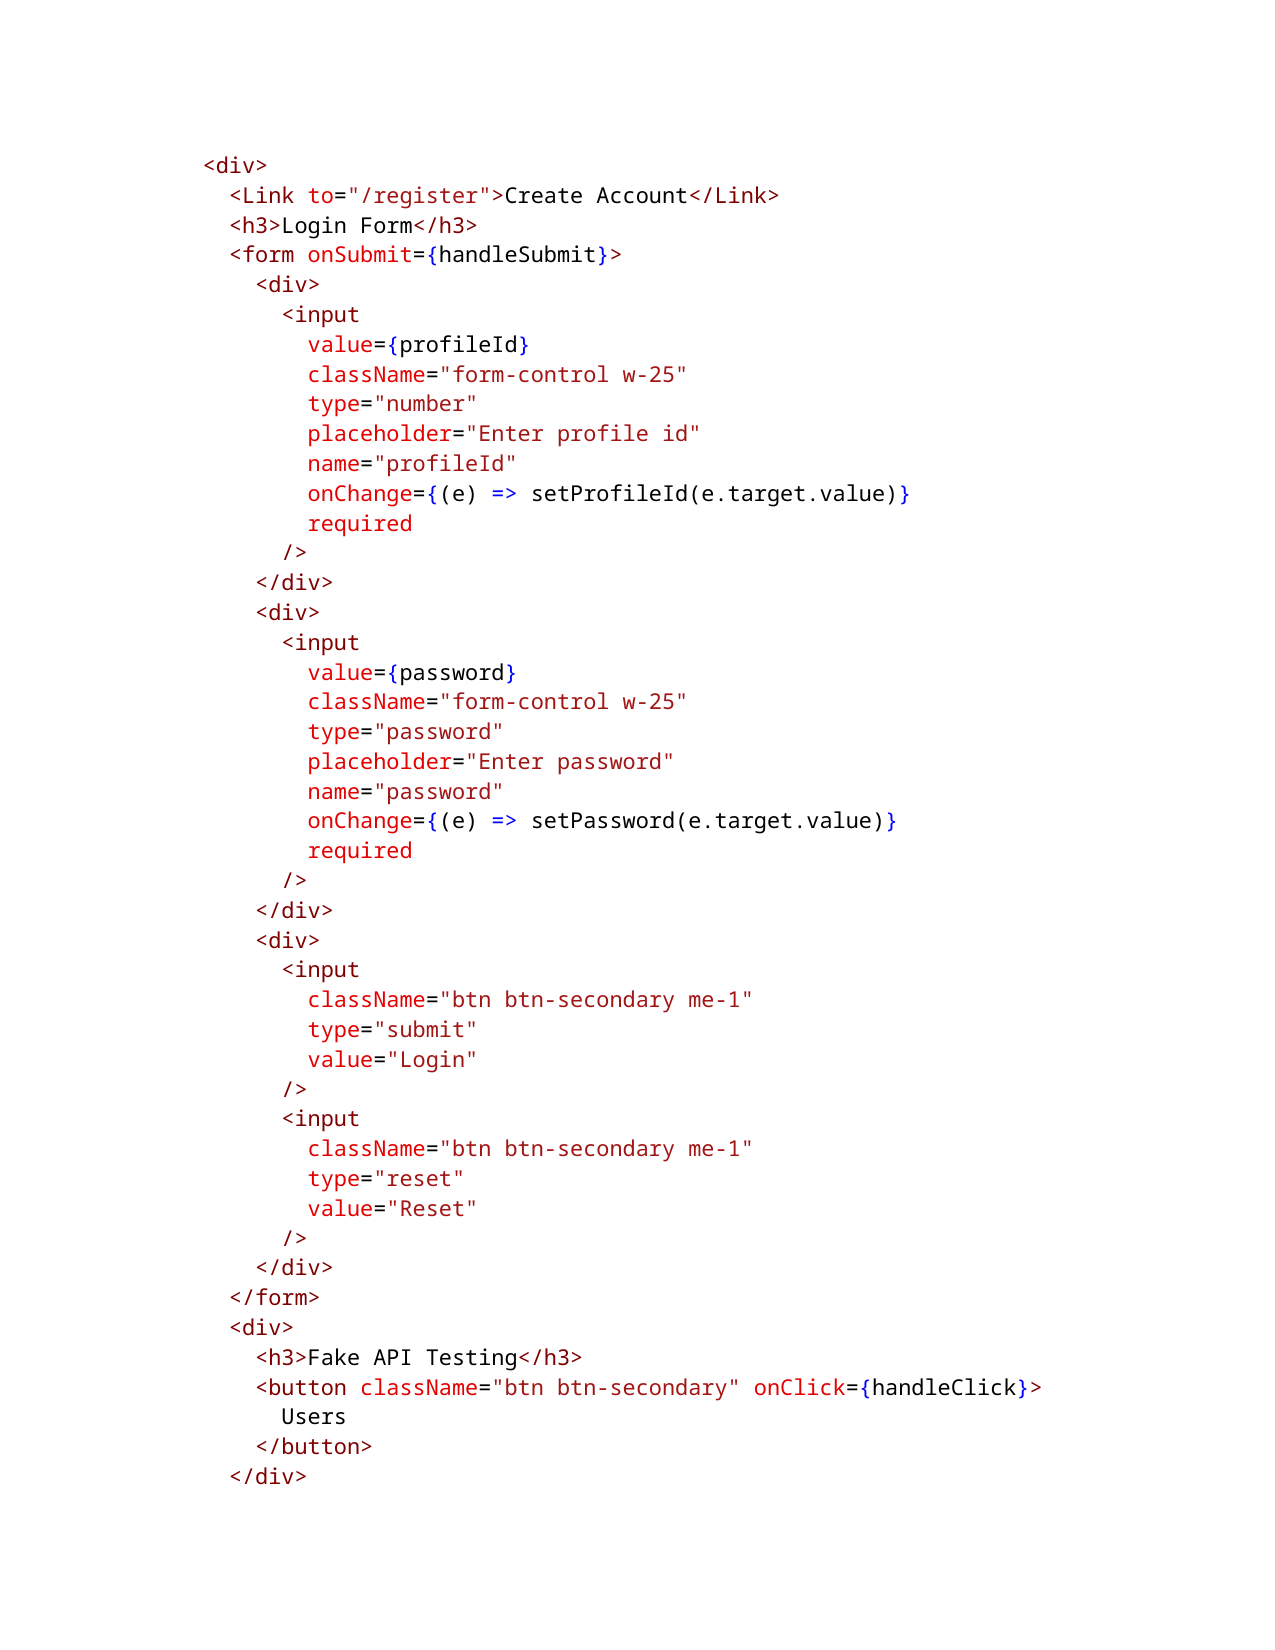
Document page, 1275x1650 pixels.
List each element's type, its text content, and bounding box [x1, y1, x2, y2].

text value="Login" [150, 1044, 1125, 1073]
text </div> [150, 1252, 1125, 1282]
text <input [150, 954, 1125, 984]
text /> [150, 1222, 1125, 1252]
text /> [150, 1073, 1125, 1103]
text </button> [150, 1431, 1125, 1461]
text value="Reset" [150, 1193, 1125, 1222]
text placeholder="Enter password" [150, 746, 1125, 776]
text className="form-control w-25" [150, 686, 1125, 716]
text </div> [150, 567, 1125, 597]
text <form onSubmit={handleSubmit}> [150, 239, 1125, 269]
text <h3>Login Form</h3> [150, 209, 1125, 239]
text type="password" [150, 716, 1125, 746]
text <div> [150, 924, 1125, 954]
text <div> [150, 597, 1125, 627]
text required [150, 835, 1125, 865]
text </div> [150, 895, 1125, 924]
text <input [150, 627, 1125, 656]
text <h3>Fake API Testing</h3> [150, 1342, 1125, 1371]
text <input [150, 299, 1125, 329]
text /> [150, 865, 1125, 895]
text <Link to="/register">Create Account</Link> [150, 180, 1125, 209]
text value={password} [150, 656, 1125, 686]
text type="reset" [150, 1163, 1125, 1193]
text className="form-control w-25" [150, 358, 1125, 388]
text <div> [150, 150, 1125, 180]
text </div> [150, 1461, 1125, 1491]
text name="profileId" [150, 448, 1125, 478]
text Users [150, 1401, 1125, 1431]
text placeholder="Enter profile id" [150, 418, 1125, 448]
text onChange={(e) => setPassword(e.target.value)} [150, 805, 1125, 835]
text onChange={(e) => setProfileId(e.target.value)} [150, 478, 1125, 507]
text </form> [150, 1282, 1125, 1312]
text value={profileId} [150, 329, 1125, 358]
text type="submit" [150, 1014, 1125, 1044]
text name="password" [150, 776, 1125, 805]
text <div> [150, 1312, 1125, 1342]
text type="number" [150, 388, 1125, 418]
text <div> [150, 269, 1125, 299]
text className="btn btn-secondary me-1" [150, 1133, 1125, 1163]
text /> [150, 537, 1125, 567]
text className="btn btn-secondary me-1" [150, 984, 1125, 1014]
text <button className="btn btn-secondary" onClick={handleClick}> [150, 1371, 1125, 1401]
text <input [150, 1103, 1125, 1133]
text required [150, 507, 1125, 537]
